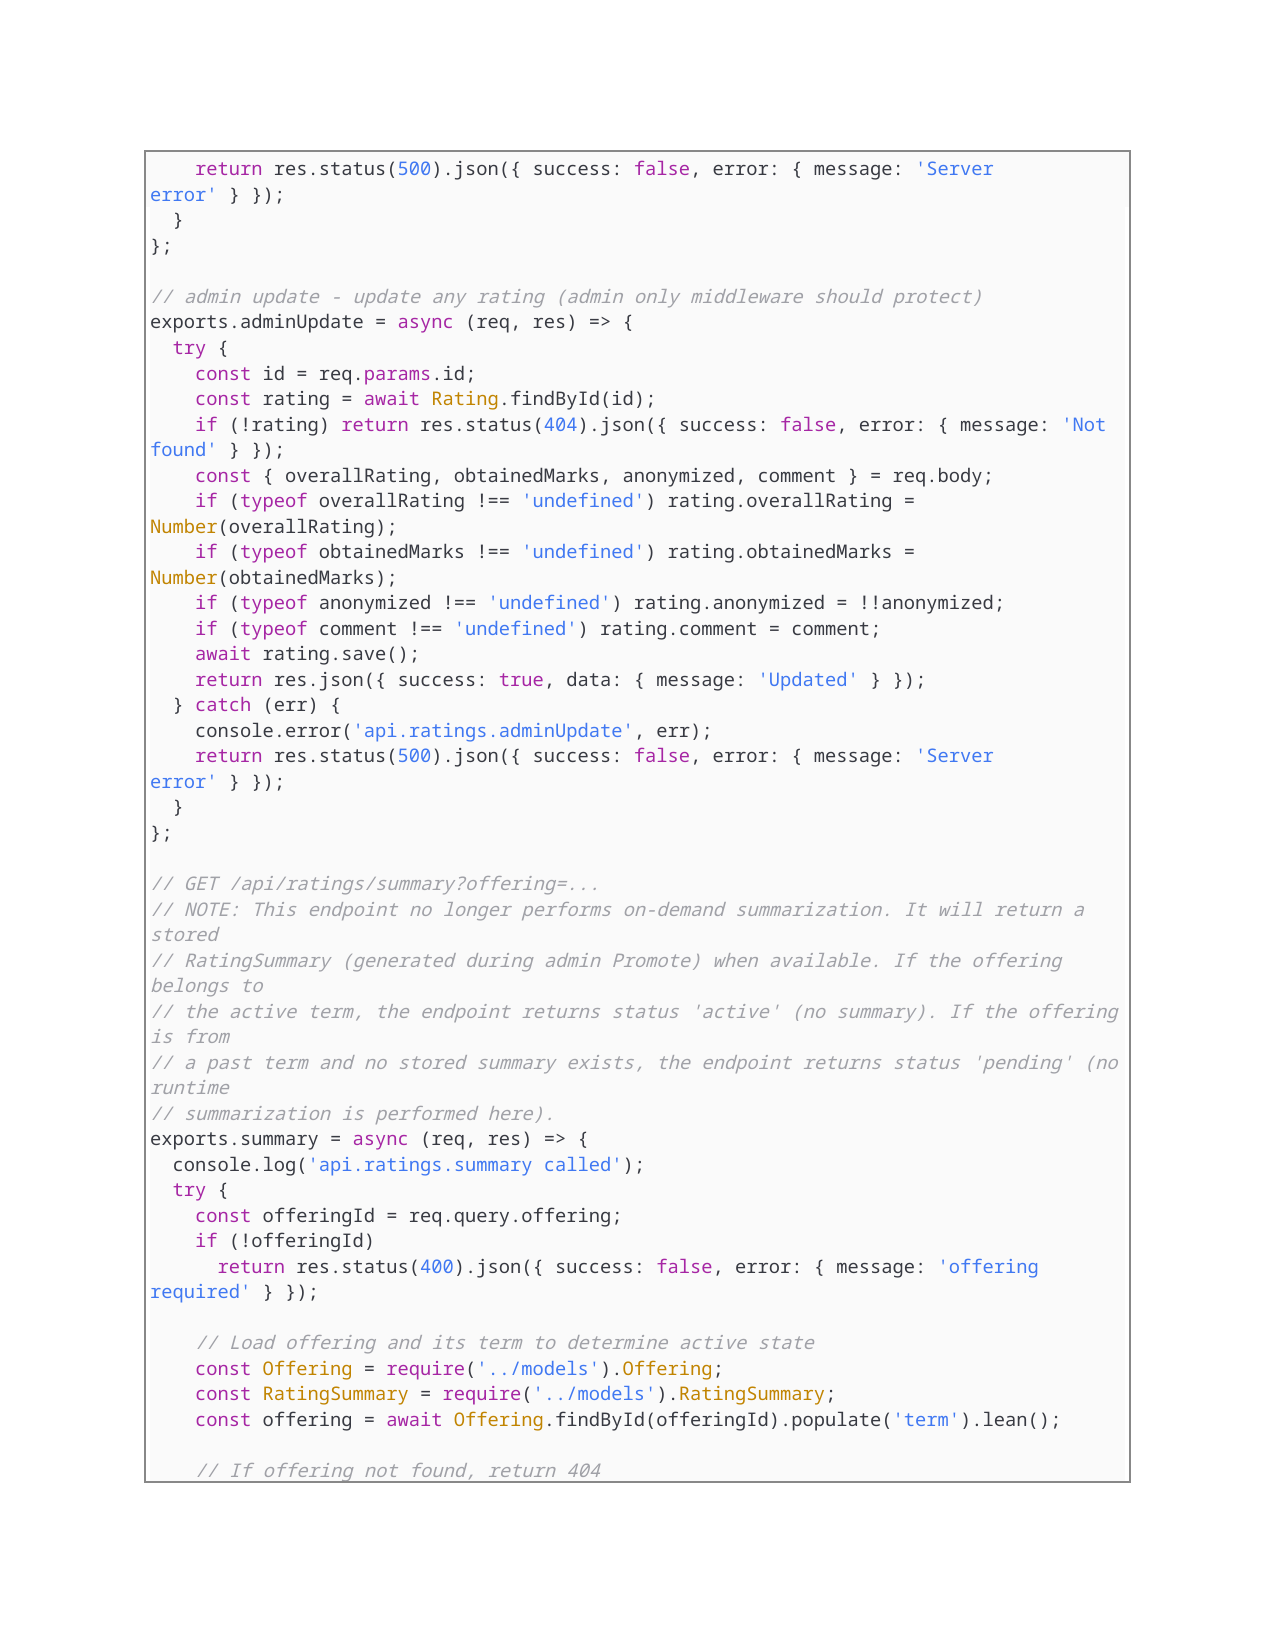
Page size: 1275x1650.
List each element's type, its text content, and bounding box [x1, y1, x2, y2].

text // Load offering and its term to determine active state [150, 1330, 1125, 1355]
text // a past term and no stored summary exists, the endpoint returns status 'pending' (no runtime [150, 1049, 1125, 1100]
text if (typeof comment !== 'undefined') rating.comment = comment; [150, 615, 1125, 641]
text // admin update - update any rating (admin only middleware should protect) [150, 283, 1125, 309]
text return res.status(500).json({ success: false, error: { message: 'Server error' } }); [150, 743, 1125, 794]
text const RatingSummary = require('../models').RatingSummary; [150, 1381, 1125, 1406]
text } catch (err) { [150, 692, 1125, 717]
text // If offering not found, return 404 [150, 1457, 1125, 1481]
text // the active term, the endpoint returns status 'active' (no summary). If the offering is from [150, 998, 1125, 1049]
text try { [150, 334, 1125, 360]
text const Offering = require('../models').Offering; [150, 1355, 1125, 1381]
text // NOTE: This endpoint no longer performs on-demand summarization. It will return a stored [150, 896, 1125, 947]
text } [150, 794, 1125, 819]
text } [150, 207, 1125, 232]
text const offeringId = req.query.offering; [150, 1202, 1125, 1228]
text if (typeof overallRating !== 'undefined') rating.overallRating = Number(overallRating); [150, 487, 1125, 538]
text // RatingSummary (generated during admin Promote) when available. If the offering belongs to [150, 947, 1125, 998]
text await rating.save(); [150, 641, 1125, 666]
text if (!offeringId) [150, 1228, 1125, 1253]
text const { overallRating, obtainedMarks, anonymized, comment } = req.body; [150, 462, 1125, 487]
text // summarization is performed here). [150, 1100, 1125, 1126]
text const rating = await Rating.findById(id); [150, 385, 1125, 411]
text const id = req.params.id; [150, 360, 1125, 385]
text if (typeof obtainedMarks !== 'undefined') rating.obtainedMarks = Number(obtainedMarks); [150, 538, 1125, 589]
text }; [150, 819, 1125, 845]
text return res.json({ success: true, data: { message: 'Updated' } }); [150, 666, 1125, 692]
text }; [150, 232, 1125, 258]
text console.log('api.ratings.summary called'); [150, 1151, 1125, 1177]
text if (typeof anonymized !== 'undefined') rating.anonymized = !!anonymized; [150, 589, 1125, 615]
text if (!rating) return res.status(404).json({ success: false, error: { message: 'Not found' } }); [150, 411, 1125, 462]
text const offering = await Offering.findById(offeringId).populate('term').lean(); [150, 1406, 1125, 1432]
text exports.summary = async (req, res) => { [150, 1126, 1125, 1151]
text exports.adminUpdate = async (req, res) => { [150, 309, 1125, 334]
text try { [150, 1177, 1125, 1202]
text console.error('api.ratings.adminUpdate', err); [150, 717, 1125, 743]
text return res.status(400).json({ success: false, error: { message: 'offering required' } }); [150, 1253, 1125, 1304]
text return res.status(500).json({ success: false, error: { message: 'Server error' } }); [146, 152, 1129, 207]
text // GET /api/ratings/summary?offering=... [150, 870, 1125, 896]
